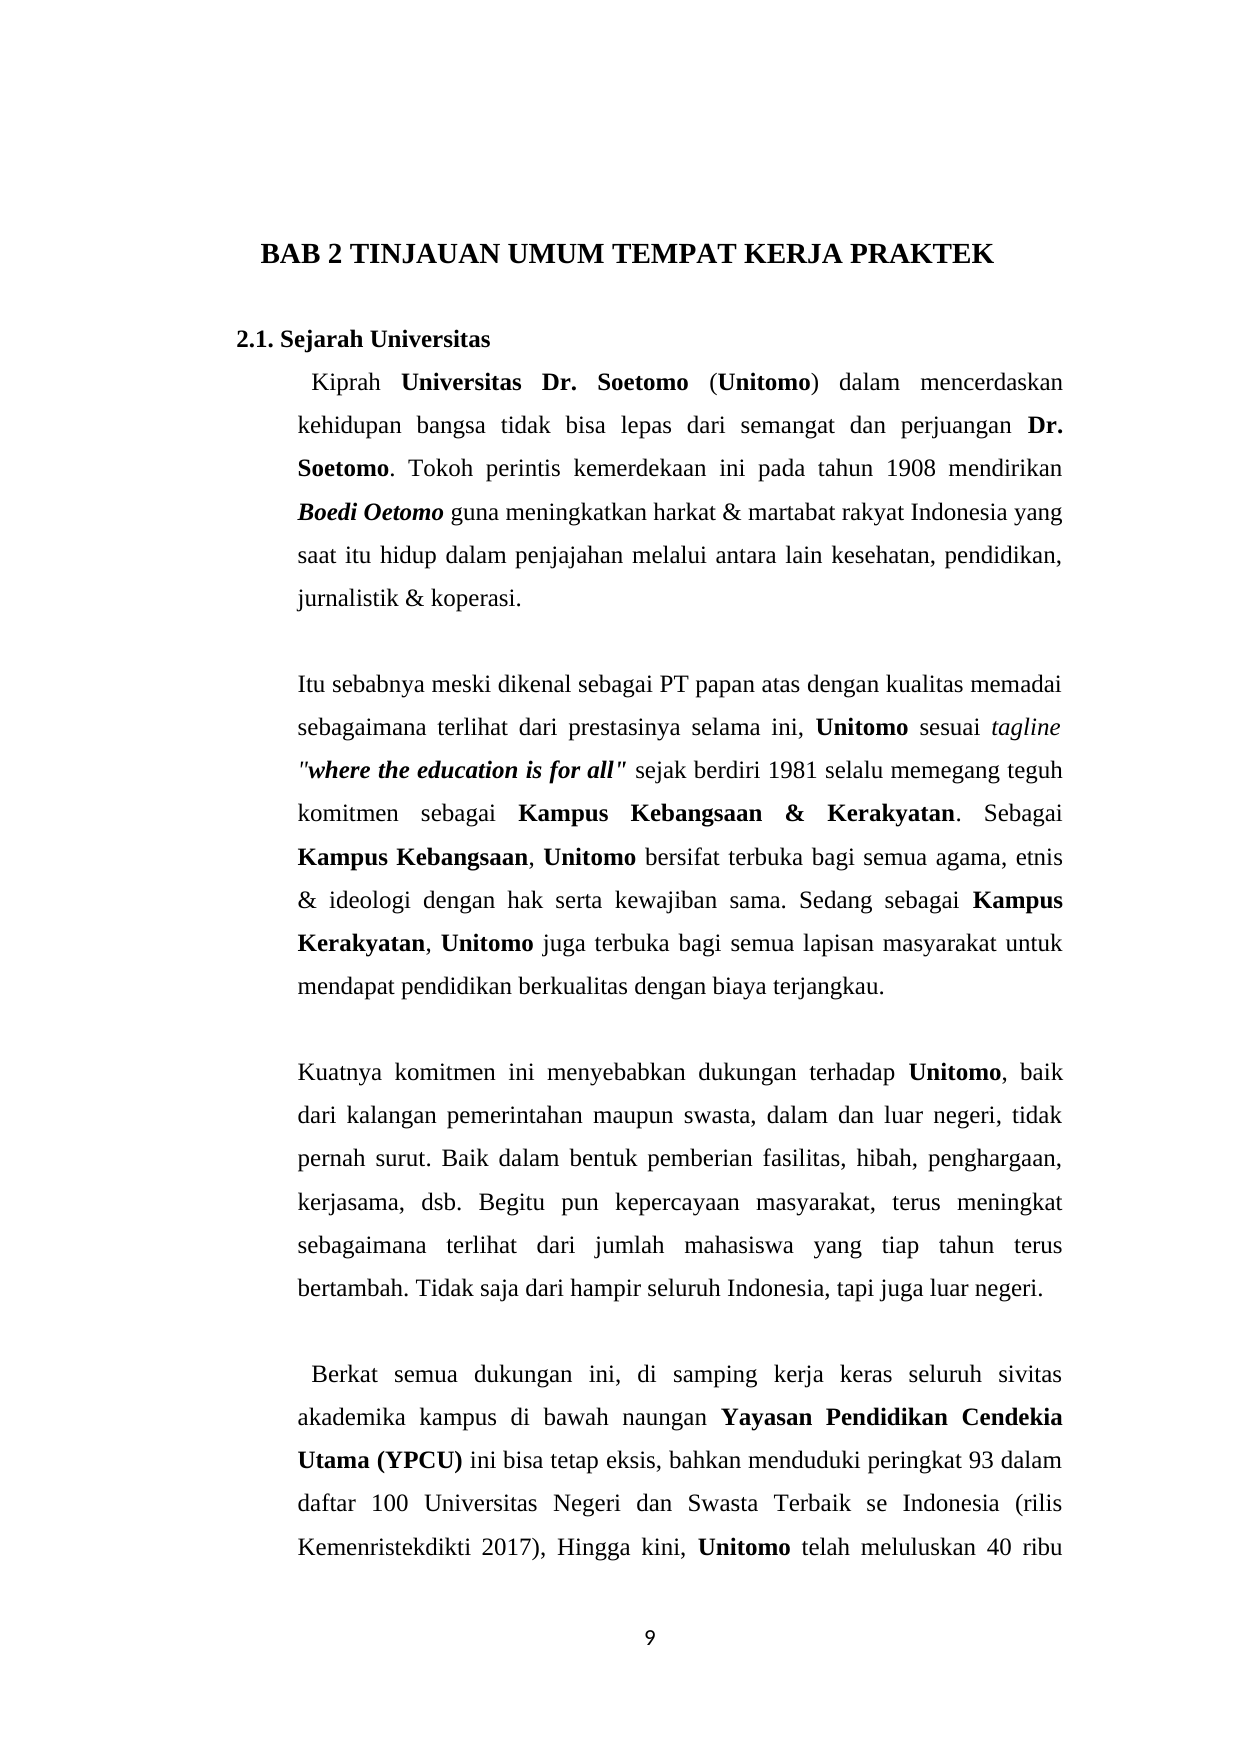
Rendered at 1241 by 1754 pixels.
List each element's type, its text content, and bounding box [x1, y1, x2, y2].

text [297, 1359, 1063, 1560]
subtitle TINJAUAN UMUM TEMPAT KERJA PRAKTEK [236, 236, 1063, 270]
text Itu sebabnya meski dikenal sebagai PT papan atas dengan kualitas memadai sebagaimana terlihat dari prestasinya selama ini, Unitomo sesuai tagline "where the education is for all" sejak berdiri 1981 selalu memegang teguh komitmen sebagai Kampus Kebangsaan & Kerakyatan. Sebagai Kampus Kebangsaan, Unitomo bersifat terbuka bagi semua agama, etnis & ideologi dengan hak serta kewajiban sama. Sedang sebagai Kampus Kerakyatan, Unitomo juga terbuka bagi semua lapisan masyarakat untuk mendapat pendidikan berkualitas dengan biaya terjangkau. [297, 669, 1063, 1000]
text Kuatnya komitmen ini menyebabkan dukungan terhadap Unitomo, baik dari kalangan pemerintahan maupun swasta, dalam dan luar negeri, tidak pernah surut. Baik dalam bentuk pemberian fasilitas, hibah, penghargaan, kerjasama, dsb. Begitu pun kepercayaan masyarakat, terus meningkat sebagaimana terlihat dari jumlah mahasiswa yang tiap tahun terus bertambah. Tidak saja dari hampir seluruh Indonesia, tapi juga luar negeri. [297, 1057, 1063, 1302]
subtitle Sejarah Universitas [236, 324, 1063, 353]
text Kiprah Universitas Dr. Soetomo (Unitomo) dalam mencerdaskan kehidupan bangsa tidak bisa lepas dari semangat dan perjuangan Dr. Soetomo. Tokoh perintis kemerdekaan ini pada tahun 1908 mendirikan Boedi Oetomo guna meningkatkan harkat & martabat rakyat Indonesia yang saat itu hidup dalam penjajahan melalui antara lain kesehatan, pendidikan, jurnalistik & koperasi. [297, 367, 1063, 612]
